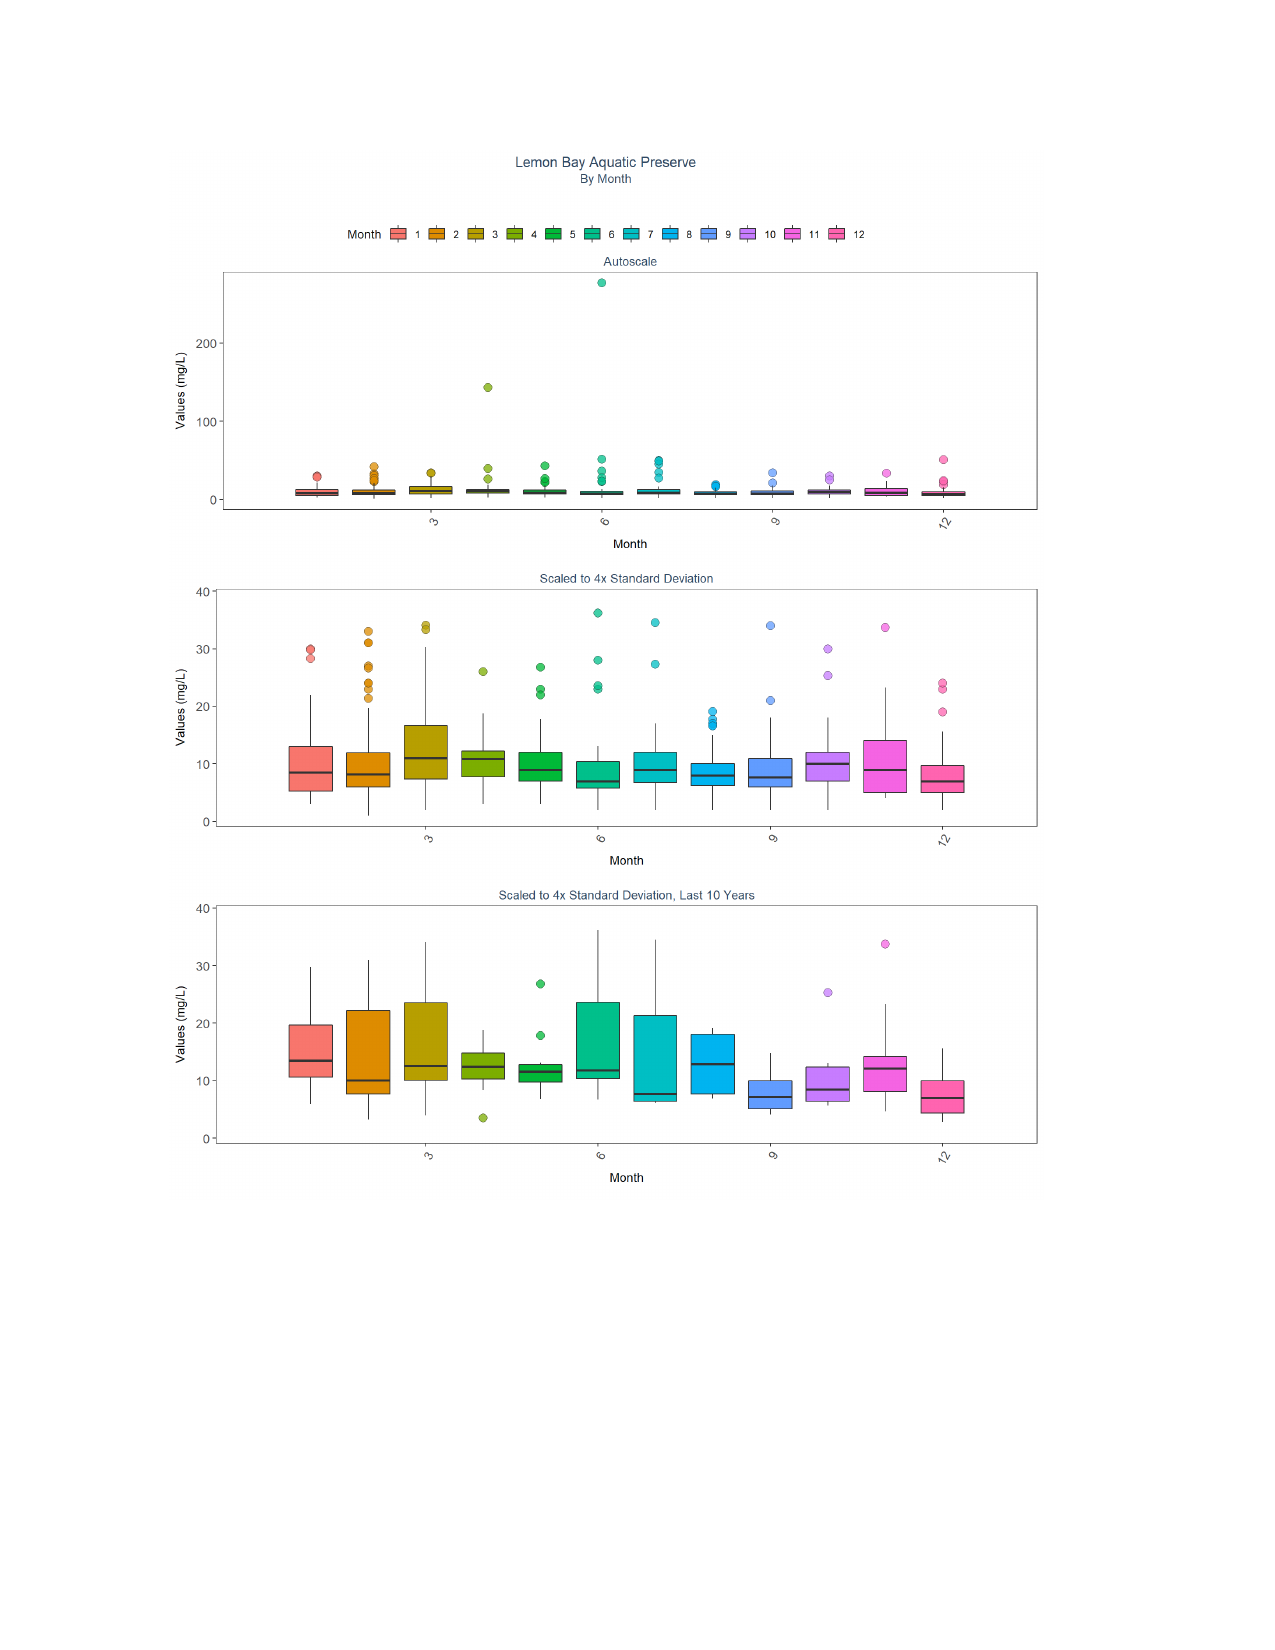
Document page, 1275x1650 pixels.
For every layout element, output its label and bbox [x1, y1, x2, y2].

picture [168, 150, 1044, 1200]
